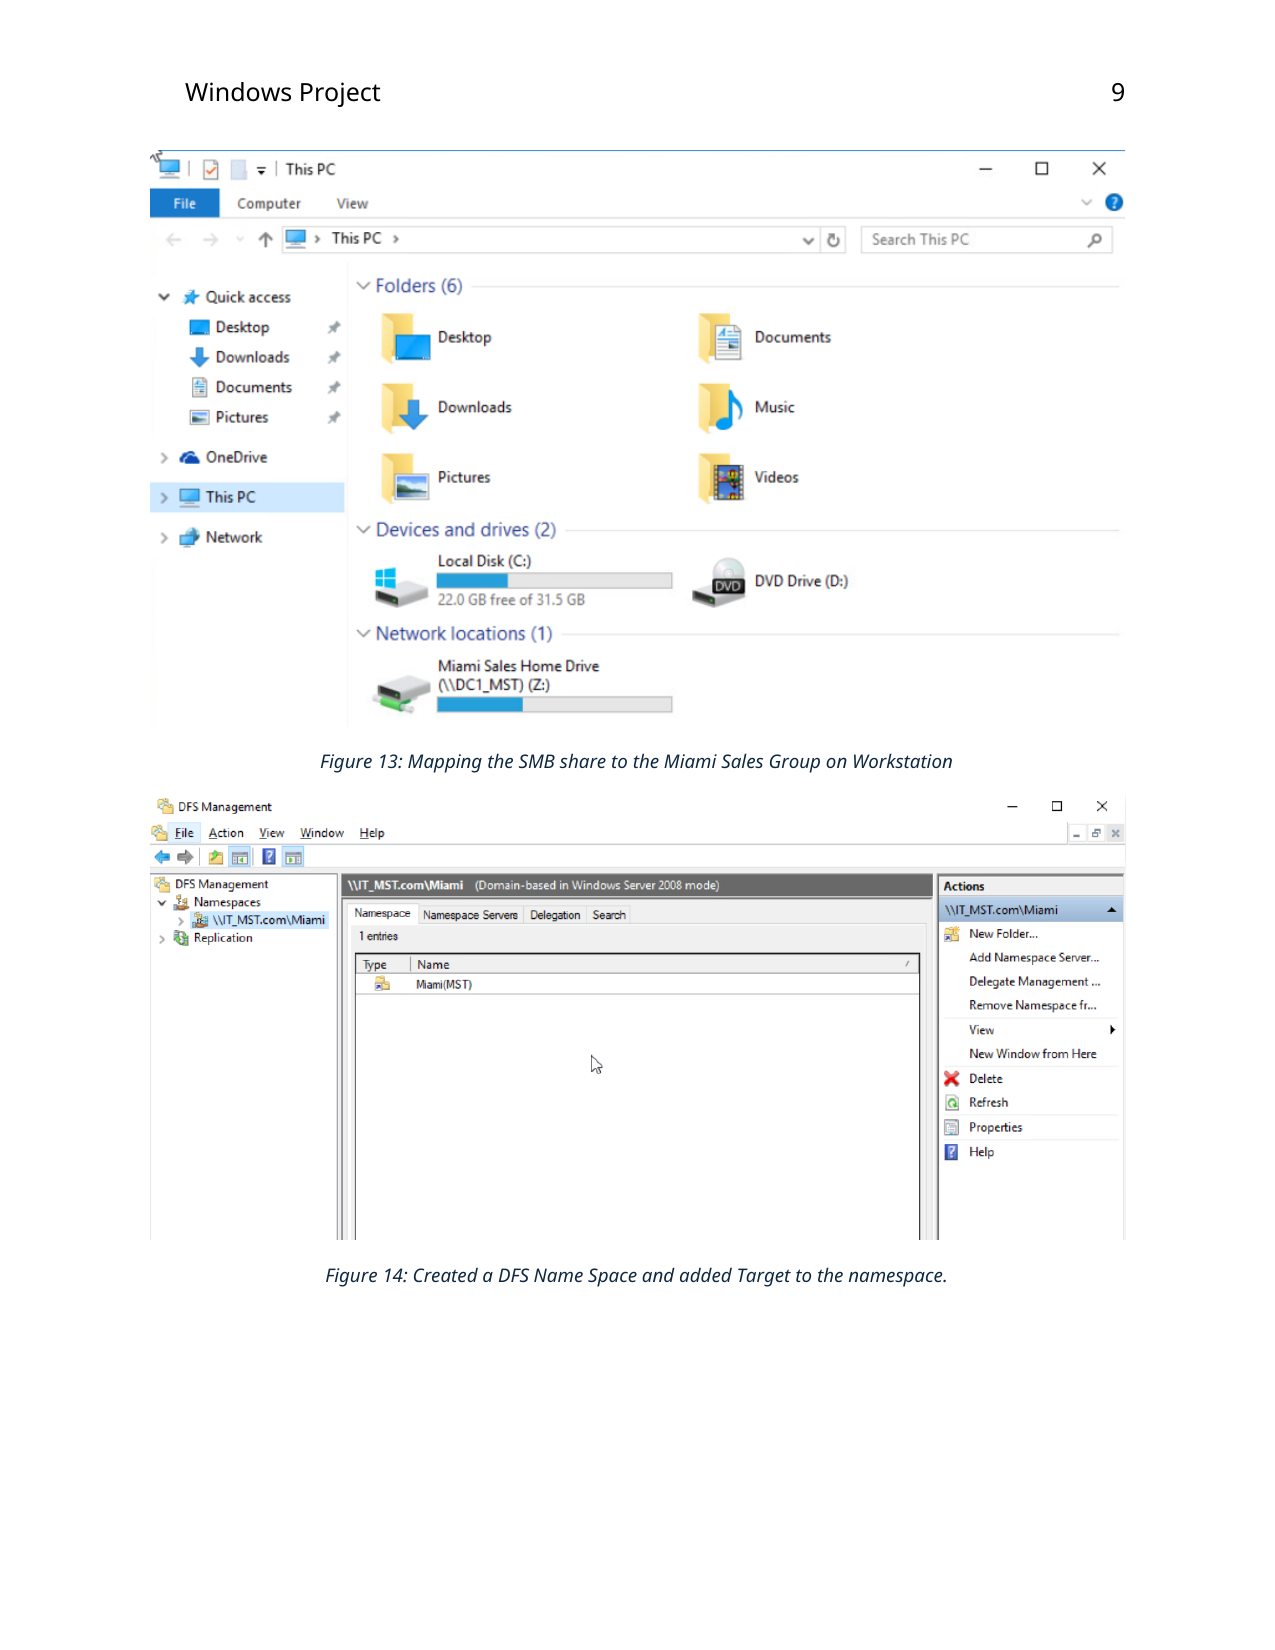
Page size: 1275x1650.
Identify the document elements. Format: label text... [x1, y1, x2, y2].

picture [150, 794, 1125, 1240]
picture [150, 150, 1125, 727]
text Figure 13: Mapping the SMB share to the Miami Sales Group on Workstation [150, 748, 1125, 774]
text Figure 14: Created a DFS Name Space and added Target to the namespace. [150, 1262, 1125, 1288]
